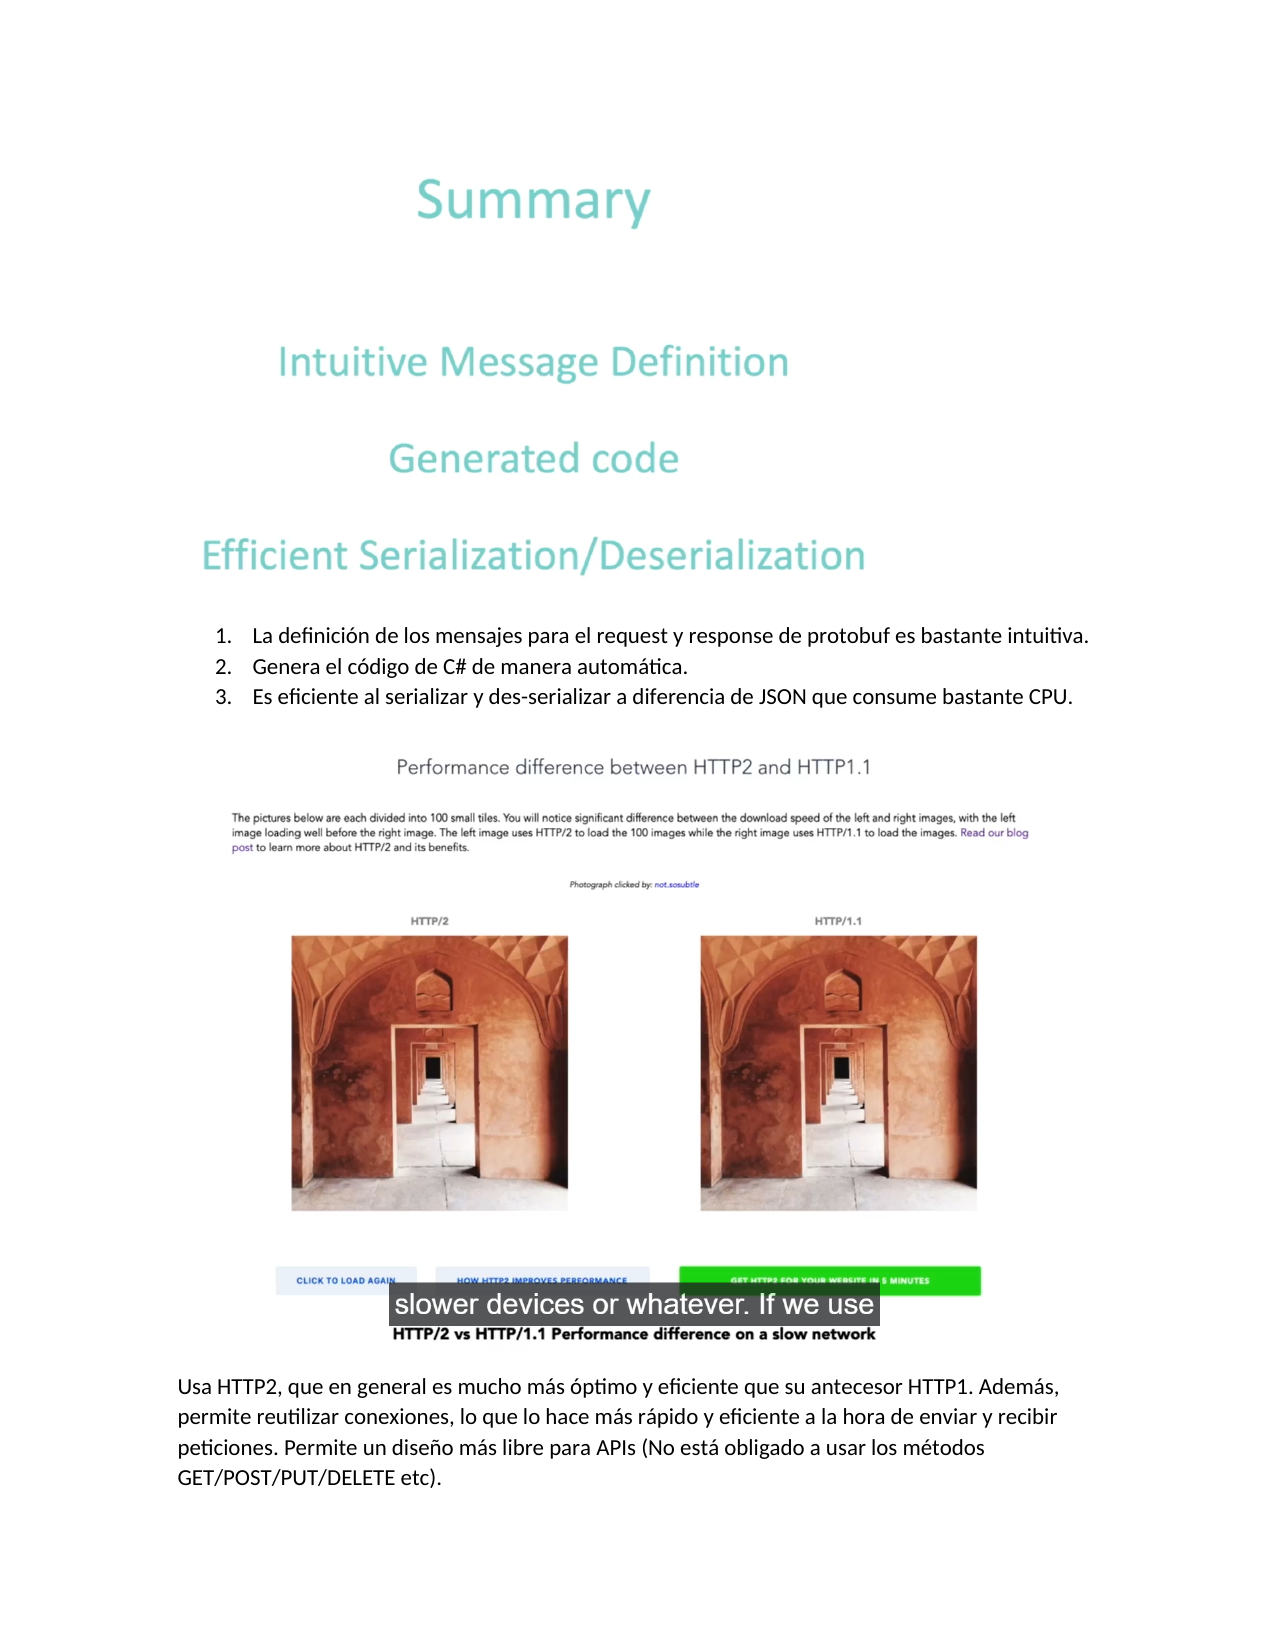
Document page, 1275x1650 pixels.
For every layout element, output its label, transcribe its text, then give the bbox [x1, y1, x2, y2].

picture [177, 728, 1098, 1354]
picture [177, 147, 960, 603]
list Es eficiente al serializar y des-serializar a diferencia de JSON que consume bastante CPU. [215, 682, 1098, 710]
list Genera el código de C# de manera automática. [215, 652, 1098, 680]
text Usa HTTP2, que en general es mucho más óptimo y eficiente que su antecesor HTTP1. Además, permite reutilizar conexiones, lo que lo hace más rápido y eficiente a la hora de enviar y recibir peticiones. Permite un diseño más libre para APIs (No está obligado a usar los métodos GET/POST/PUT/DELETE etc). [177, 1372, 1098, 1491]
list La definición de los mensajes para el request y response de protobuf es bastante intuitiva. [215, 622, 1098, 650]
